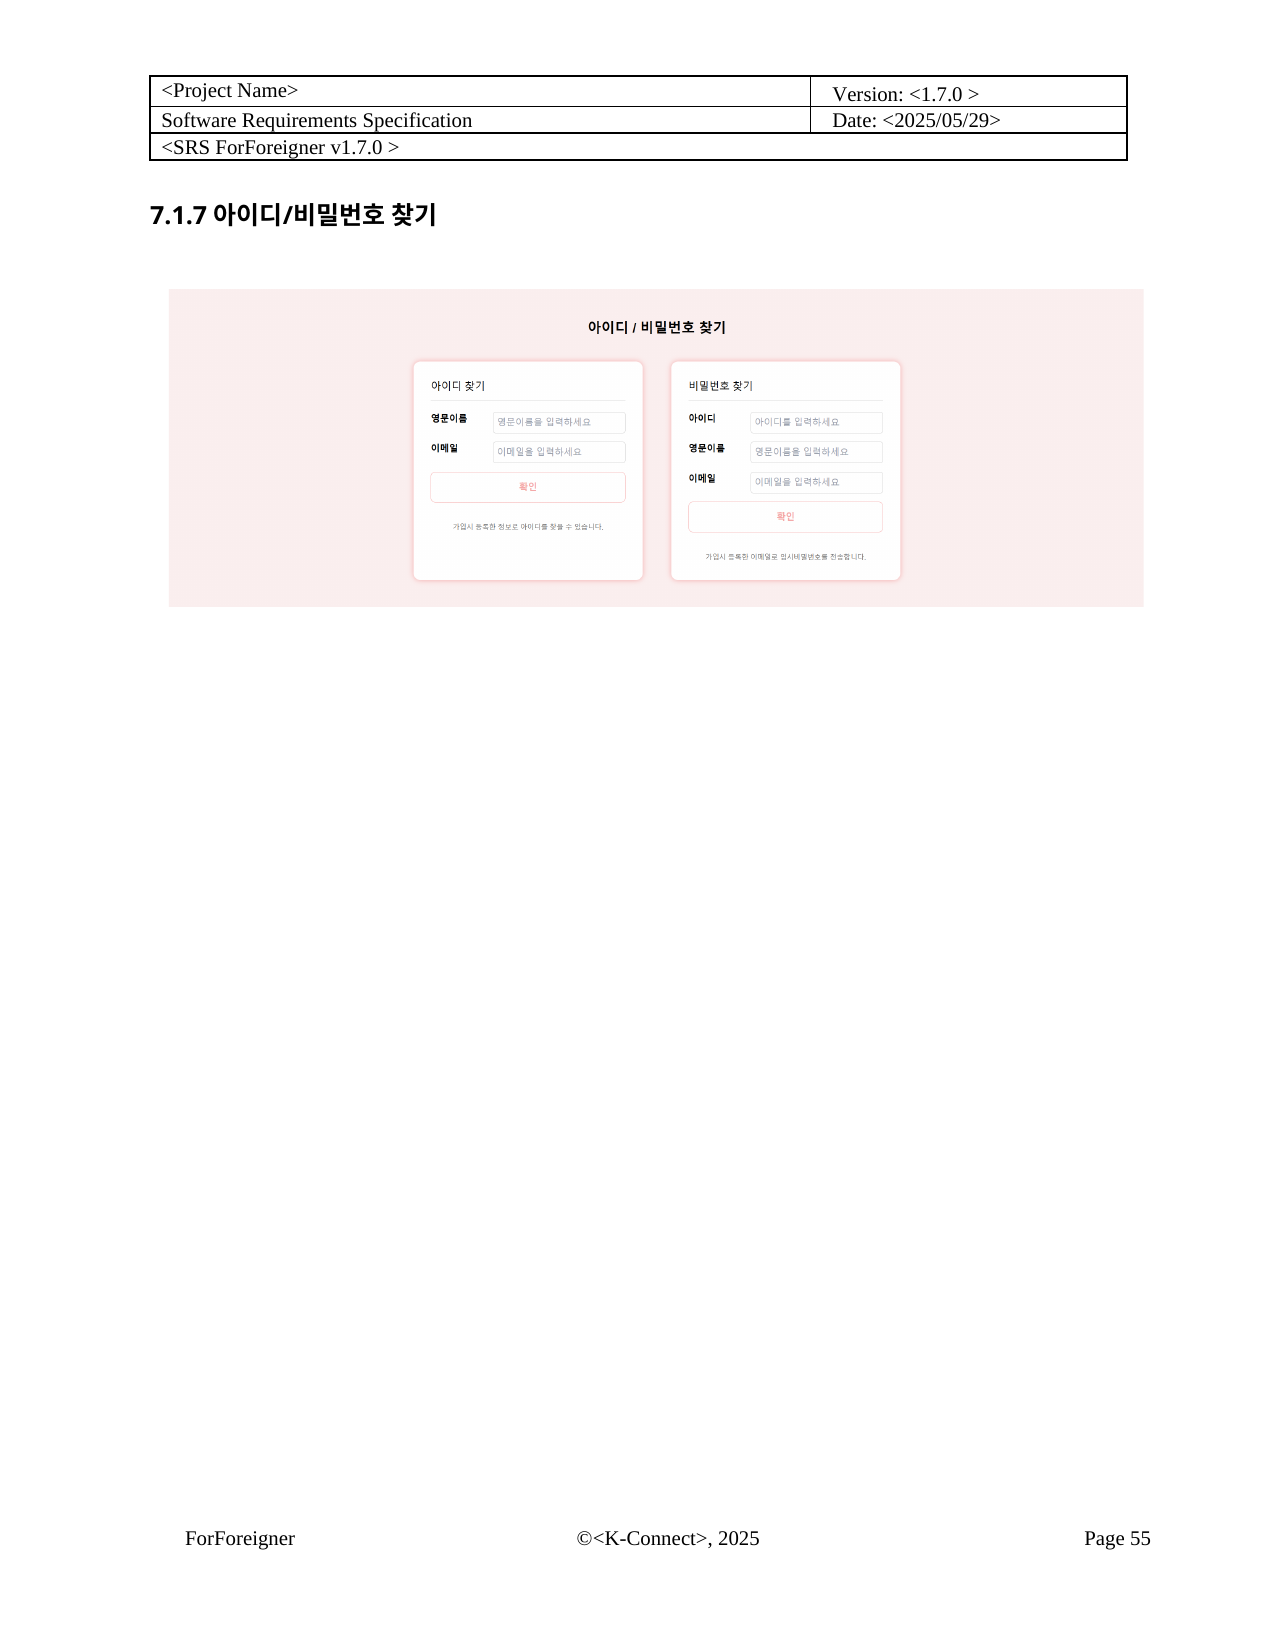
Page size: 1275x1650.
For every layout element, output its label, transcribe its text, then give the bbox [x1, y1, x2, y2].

subtitle 7.1.7 아이디/비밀번호 찾기 [150, 198, 1125, 232]
